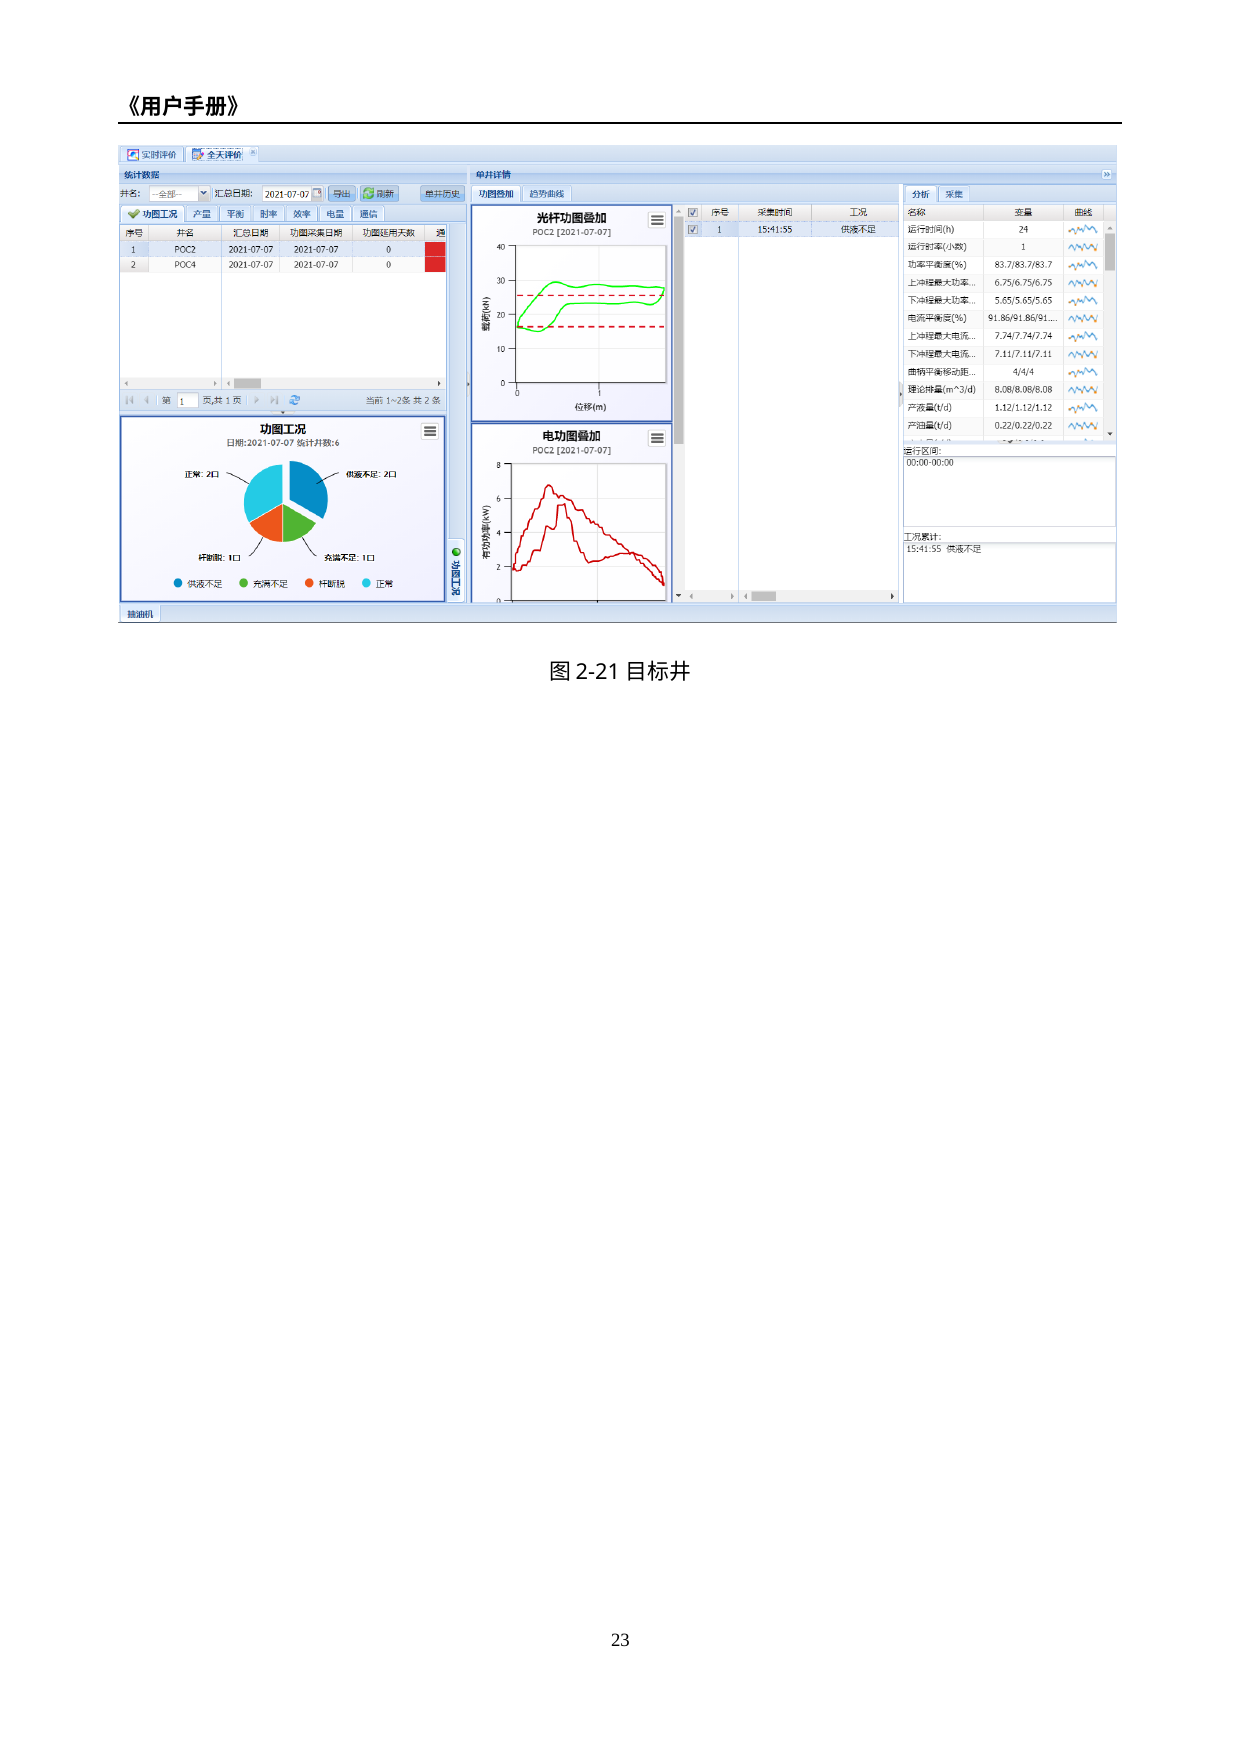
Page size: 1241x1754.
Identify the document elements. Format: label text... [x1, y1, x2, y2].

text 图2-21 目标井 [118, 653, 1122, 687]
picture [118, 145, 1117, 623]
